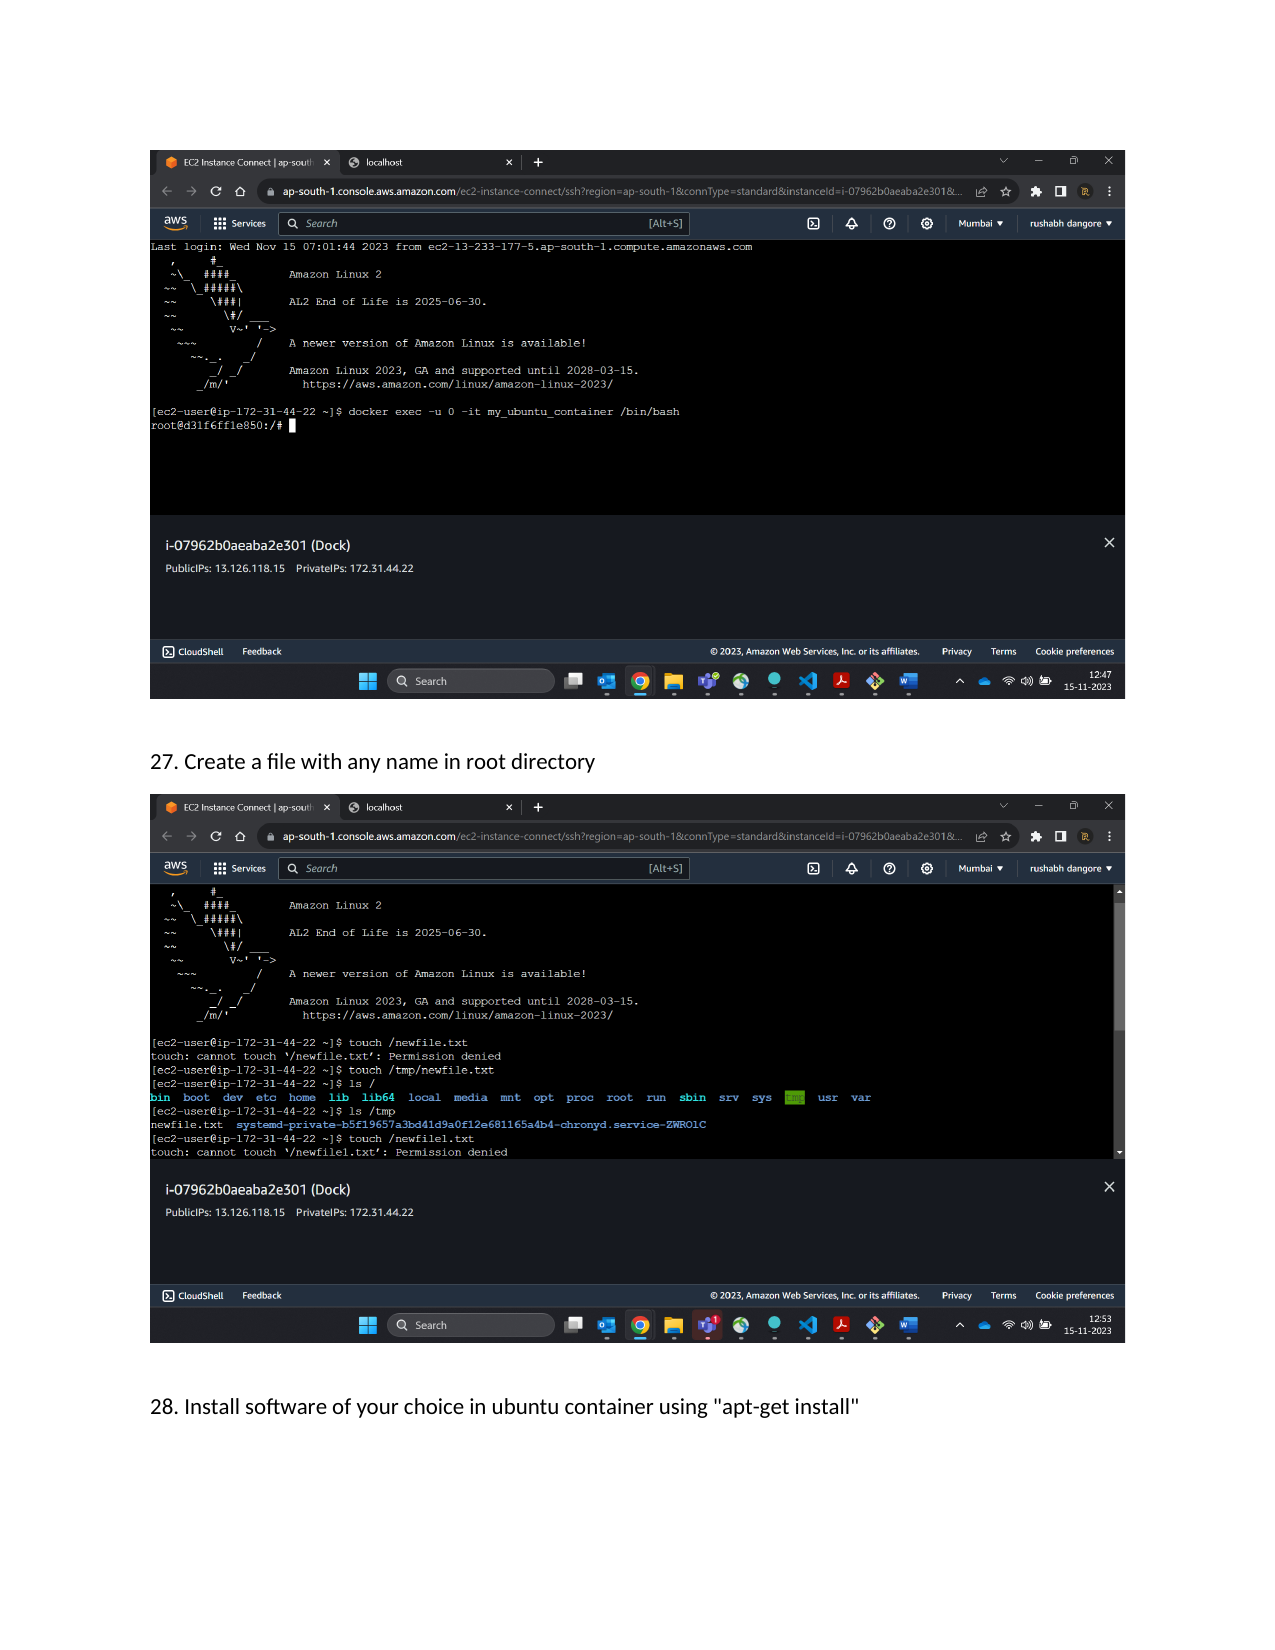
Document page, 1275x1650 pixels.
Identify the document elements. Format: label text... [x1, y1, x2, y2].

text 28. Install software of your choice in ubuntu container using "apt-get install" [150, 1362, 1125, 1420]
picture [150, 794, 1125, 1343]
text 27. Create a file with any name in root directory [150, 717, 1125, 776]
picture [150, 150, 1125, 699]
